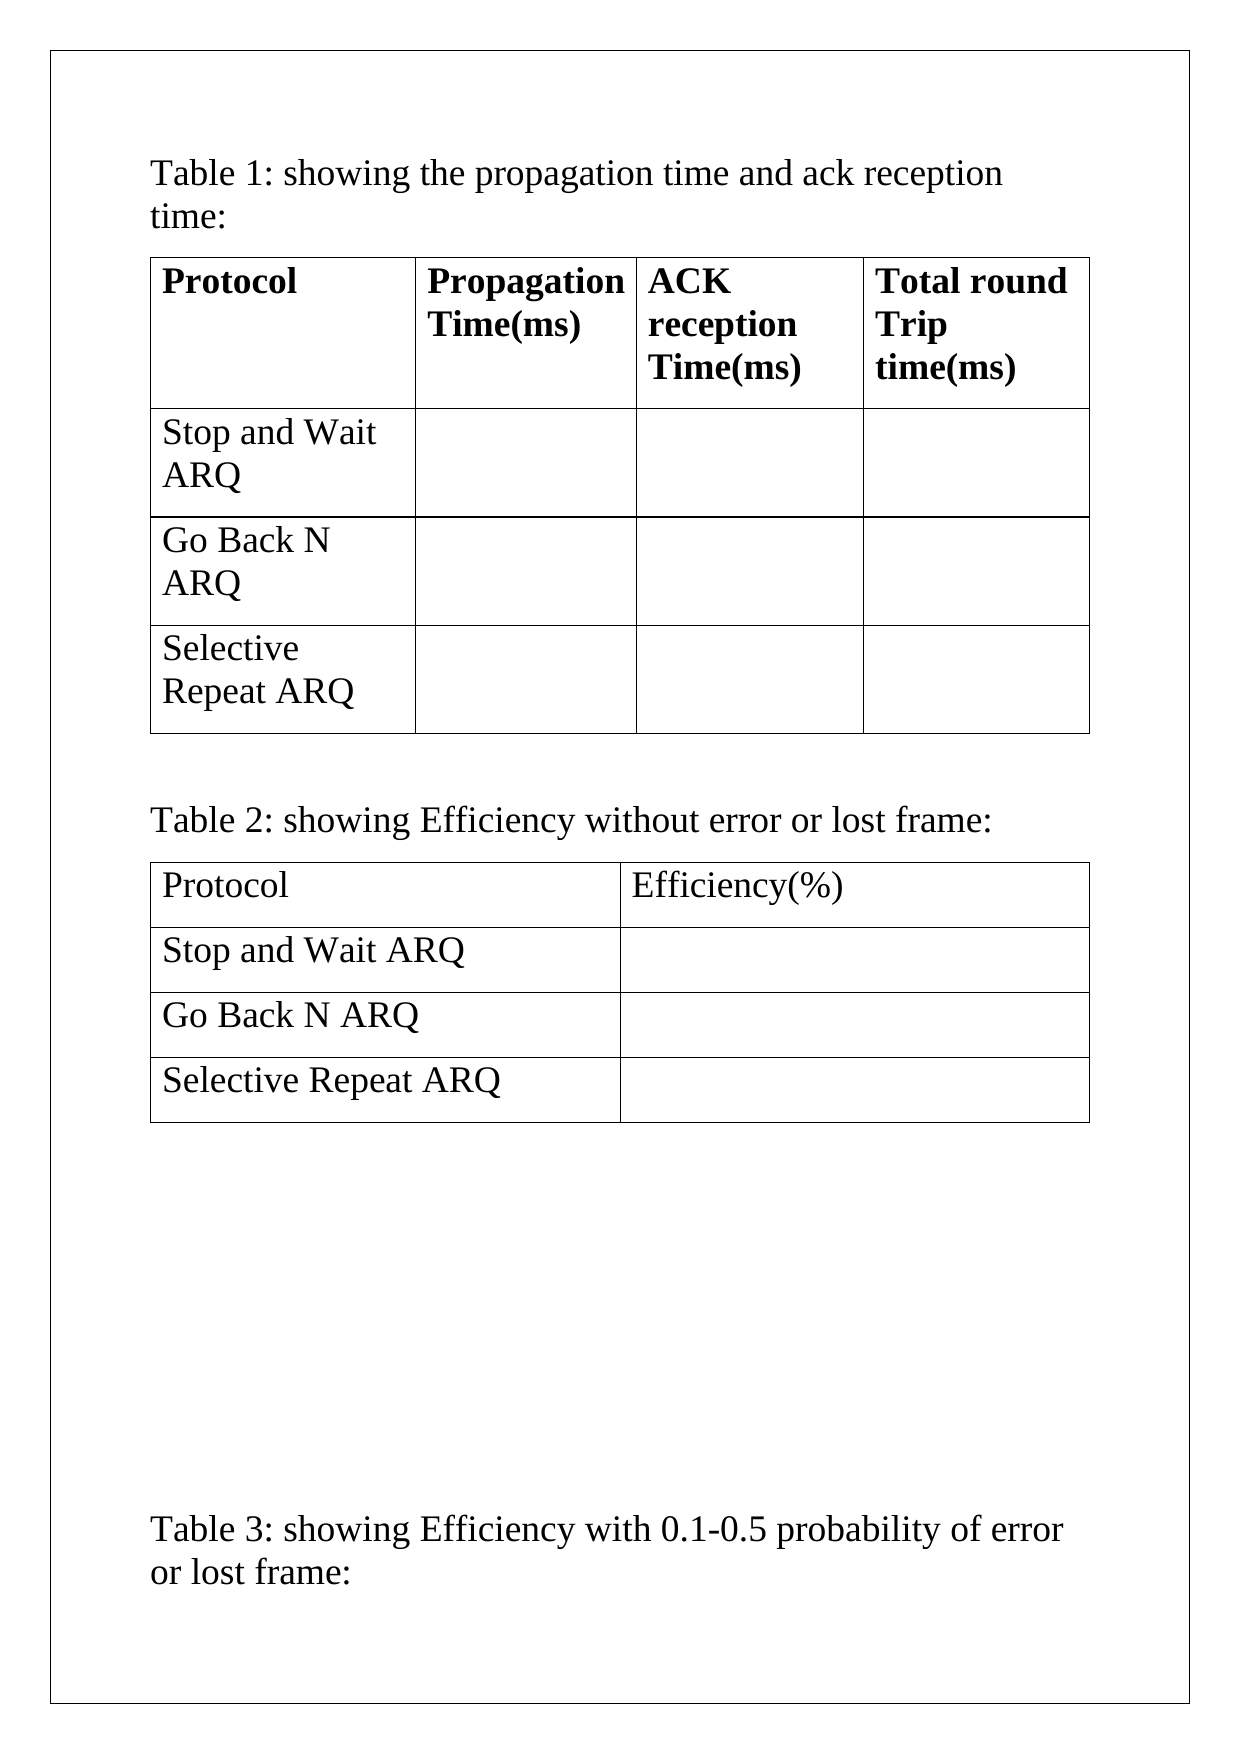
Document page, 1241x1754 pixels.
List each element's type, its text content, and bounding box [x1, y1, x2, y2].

table_header Protocol [151, 863, 620, 927]
table_cell [864, 409, 1089, 516]
table_header Protocol [151, 258, 415, 408]
table_header Propagation Time(ms) [416, 258, 636, 408]
table_header Total round Trip time(ms) [864, 258, 1089, 408]
table_cell [416, 409, 636, 516]
table_cell [864, 626, 1089, 733]
table_cell Stop and Wait ARQ [151, 409, 415, 516]
table_cell [864, 518, 1089, 624]
table_cell [416, 518, 636, 624]
table_cell Go Back N ARQ [151, 518, 415, 624]
table_cell Selective Repeat ARQ [151, 1058, 620, 1122]
text Table 1: showing the propagation time and ack reception time: [150, 150, 1090, 236]
table_cell Go Back N ARQ [151, 993, 620, 1057]
table_header ACK reception Time(ms) [637, 258, 863, 408]
table_cell [637, 518, 863, 624]
table_cell [637, 626, 863, 733]
table_cell Stop and Wait ARQ [151, 928, 620, 992]
table_cell Selective Repeat ARQ [151, 626, 415, 733]
table_cell [621, 928, 1089, 992]
text Table 3: showing Efficiency with 0.1-0.5 probability of error or lost frame: [150, 1506, 1090, 1593]
table_cell [637, 409, 863, 516]
table_cell [621, 1058, 1089, 1122]
text Table 2: showing Efficiency without error or lost frame: [150, 798, 1090, 841]
table_header Efficiency(%) [621, 863, 1089, 927]
table_cell [416, 626, 636, 733]
table_cell [621, 993, 1089, 1057]
